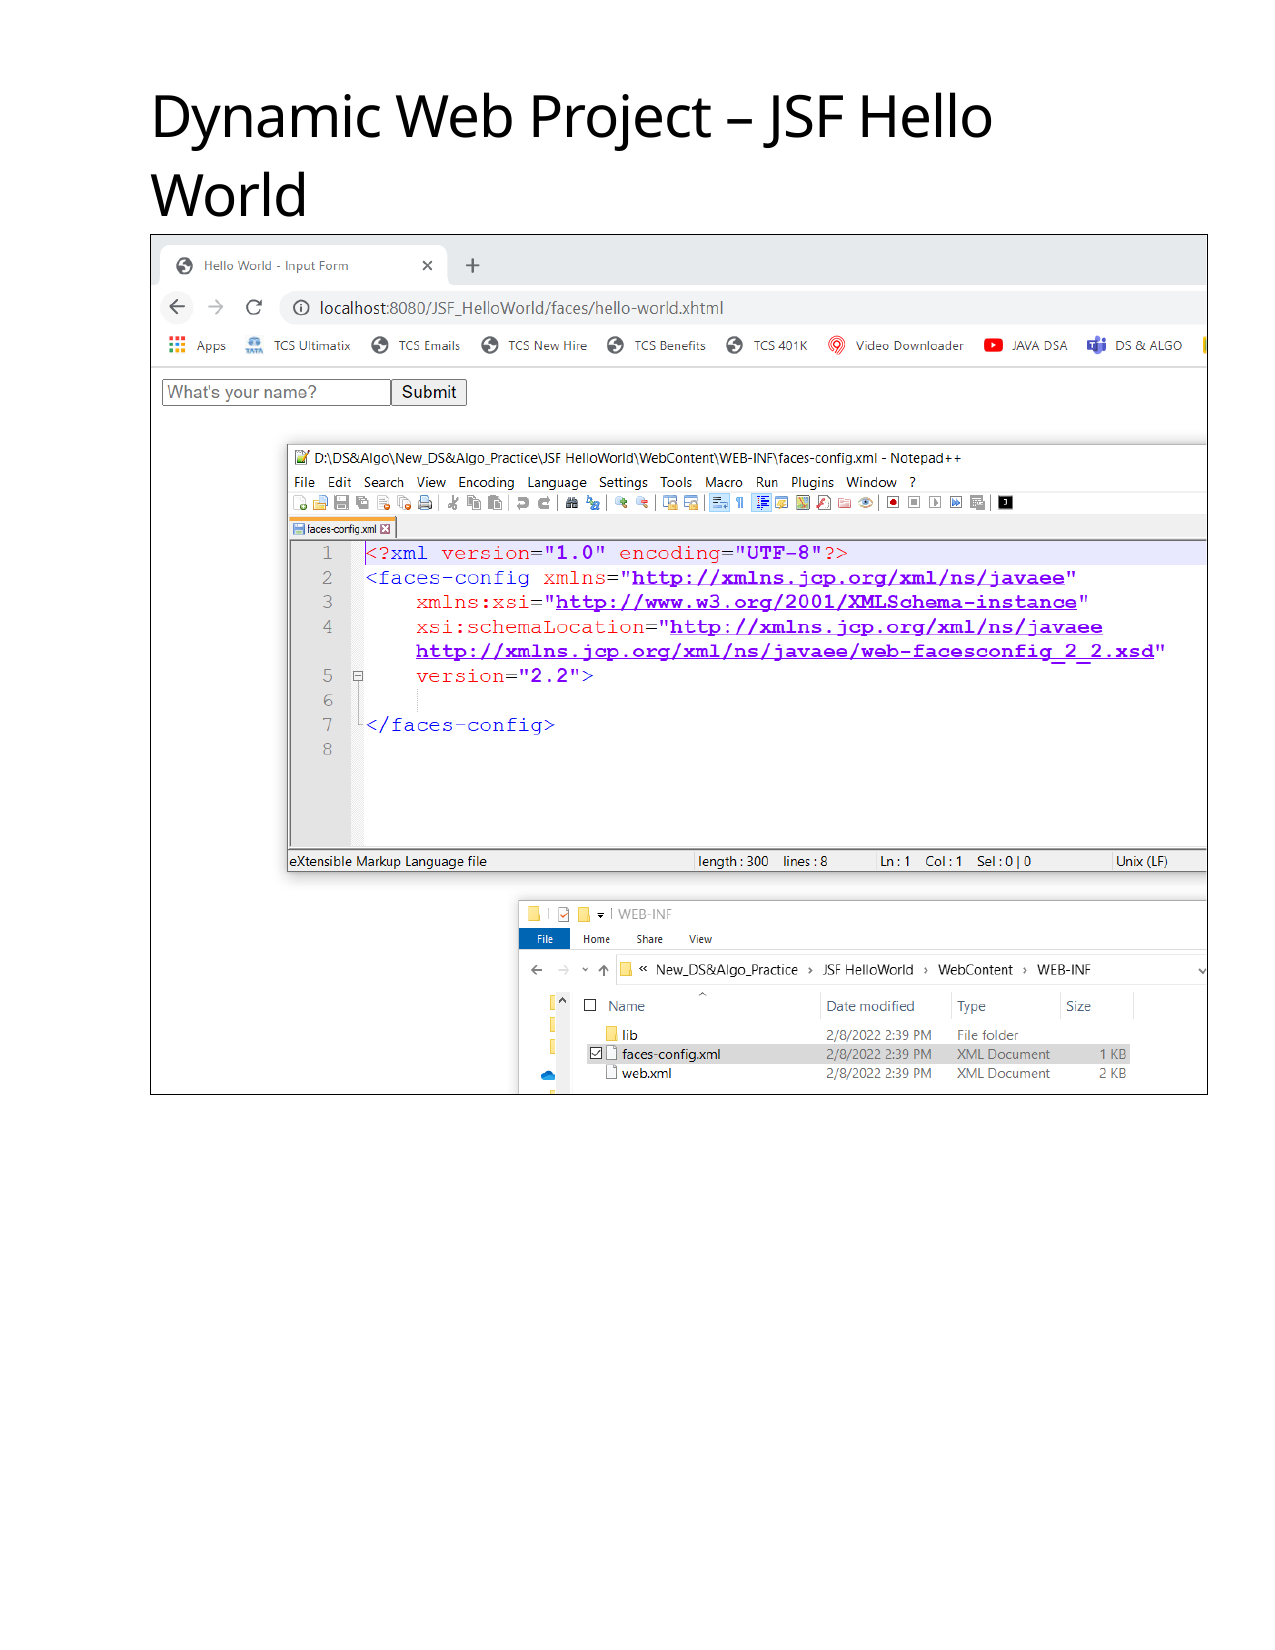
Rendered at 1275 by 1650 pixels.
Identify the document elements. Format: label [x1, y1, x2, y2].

picture [151, 235, 1207, 1094]
